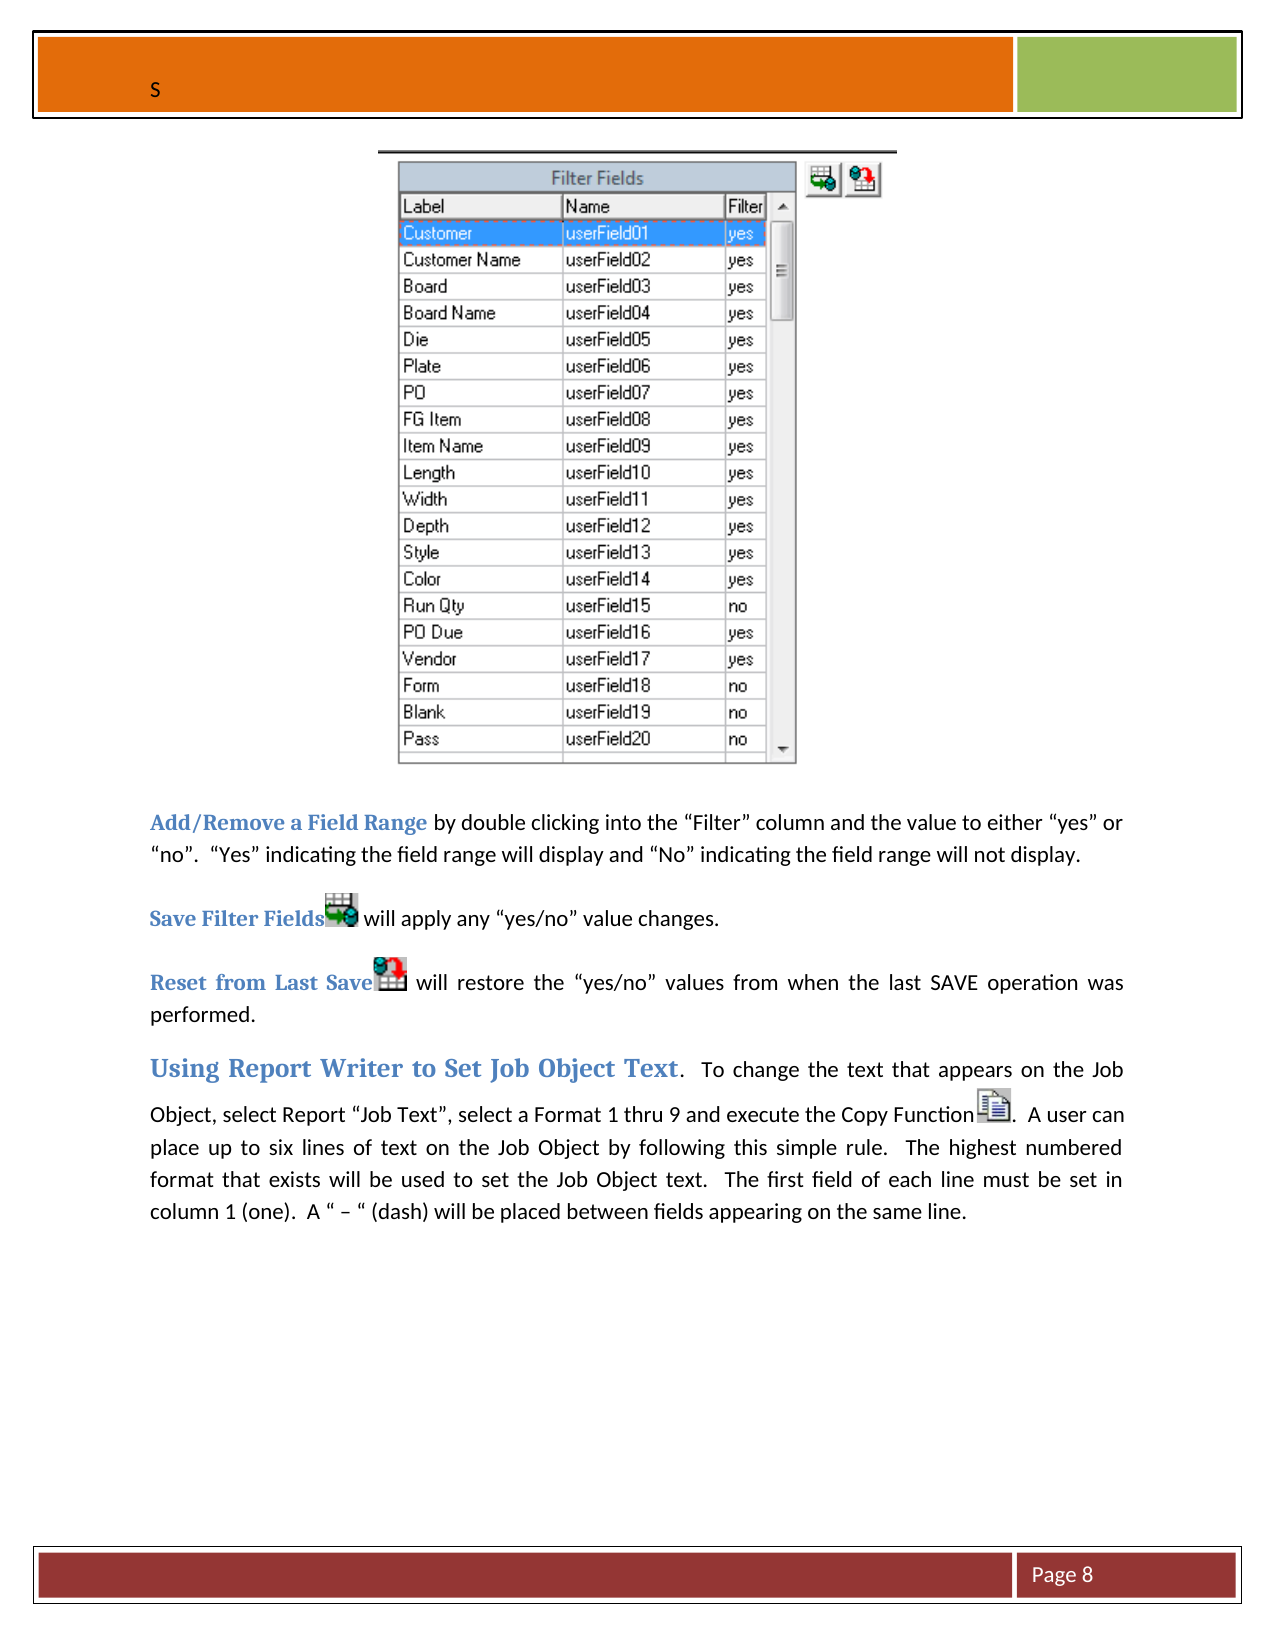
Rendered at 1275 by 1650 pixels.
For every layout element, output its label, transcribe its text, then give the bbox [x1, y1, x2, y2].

picture [325, 893, 359, 927]
picture [378, 150, 897, 783]
text Using Report Writer to Set Job Object Text. To change the text that appears on the Job Object, select Report “Job Text”, select a Format 1 thru 9 and execute the Copy Function. A user can place up to six lines of text on the Job Object by following this simple rule. The highest numbered format that exists will be used to set the Job Object text. The first field of each line must be set in column 1 (one). A “ – “ (dash) will be placed between fields appearing on the same line. [150, 1053, 1125, 1225]
text Reset from Last Save will restore the “yes/no” values from when the last SAVE operation was performed. [150, 957, 1125, 1028]
text Save Filter Fields will apply any “yes/no” value changes. [150, 893, 1125, 932]
text Add/Remove a Field Range by double clicking into the “Filter” column and the value to either “yes” or “no”. “Yes” indicating the field range will display and “No” indicating the field range will not display. [150, 808, 1125, 868]
picture [373, 957, 407, 991]
picture [976, 1088, 1012, 1123]
